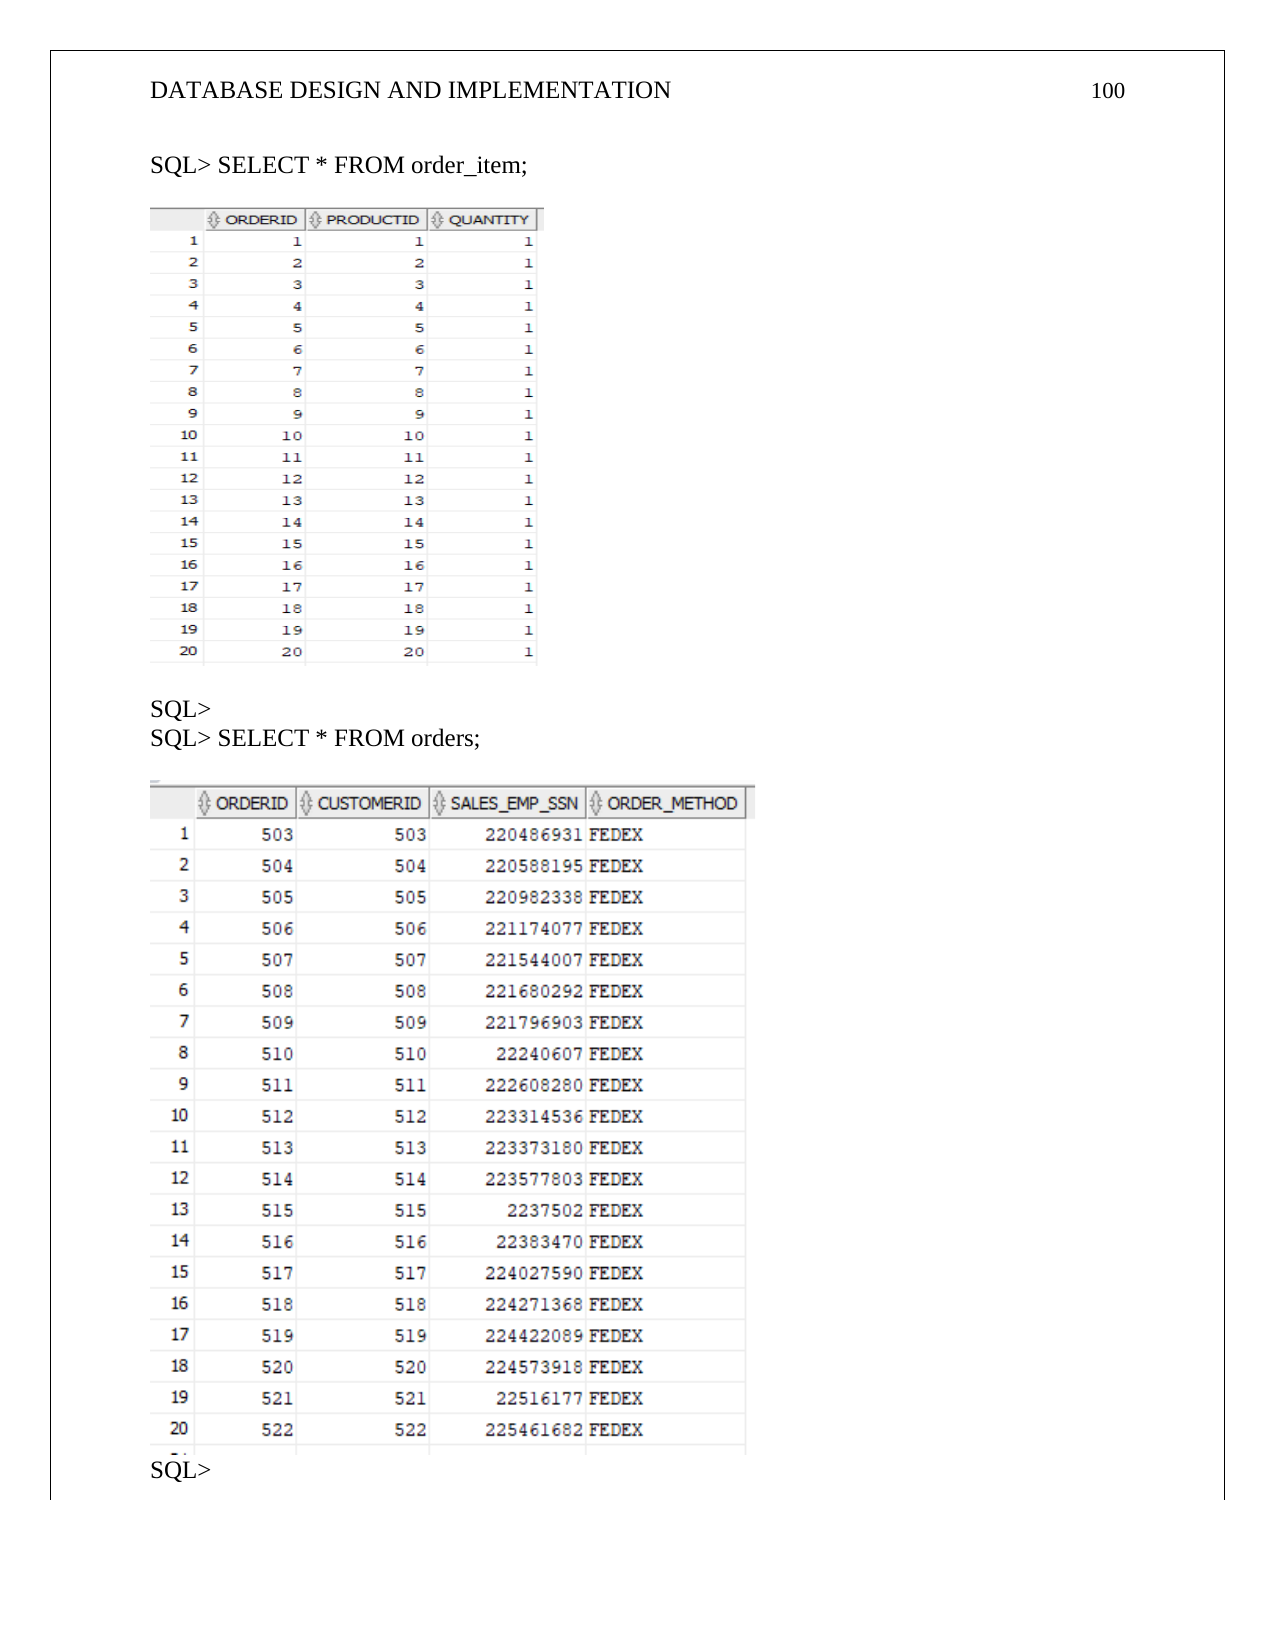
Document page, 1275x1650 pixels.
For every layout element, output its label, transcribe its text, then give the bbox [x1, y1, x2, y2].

text SQL> [150, 1455, 1125, 1483]
text SQL> [150, 694, 1125, 723]
text SQL> SELECT * FROM orders; [150, 723, 1125, 752]
text SQL> SELECT * FROM order_item; [150, 150, 1125, 179]
picture [150, 207, 544, 666]
picture [150, 780, 756, 1455]
